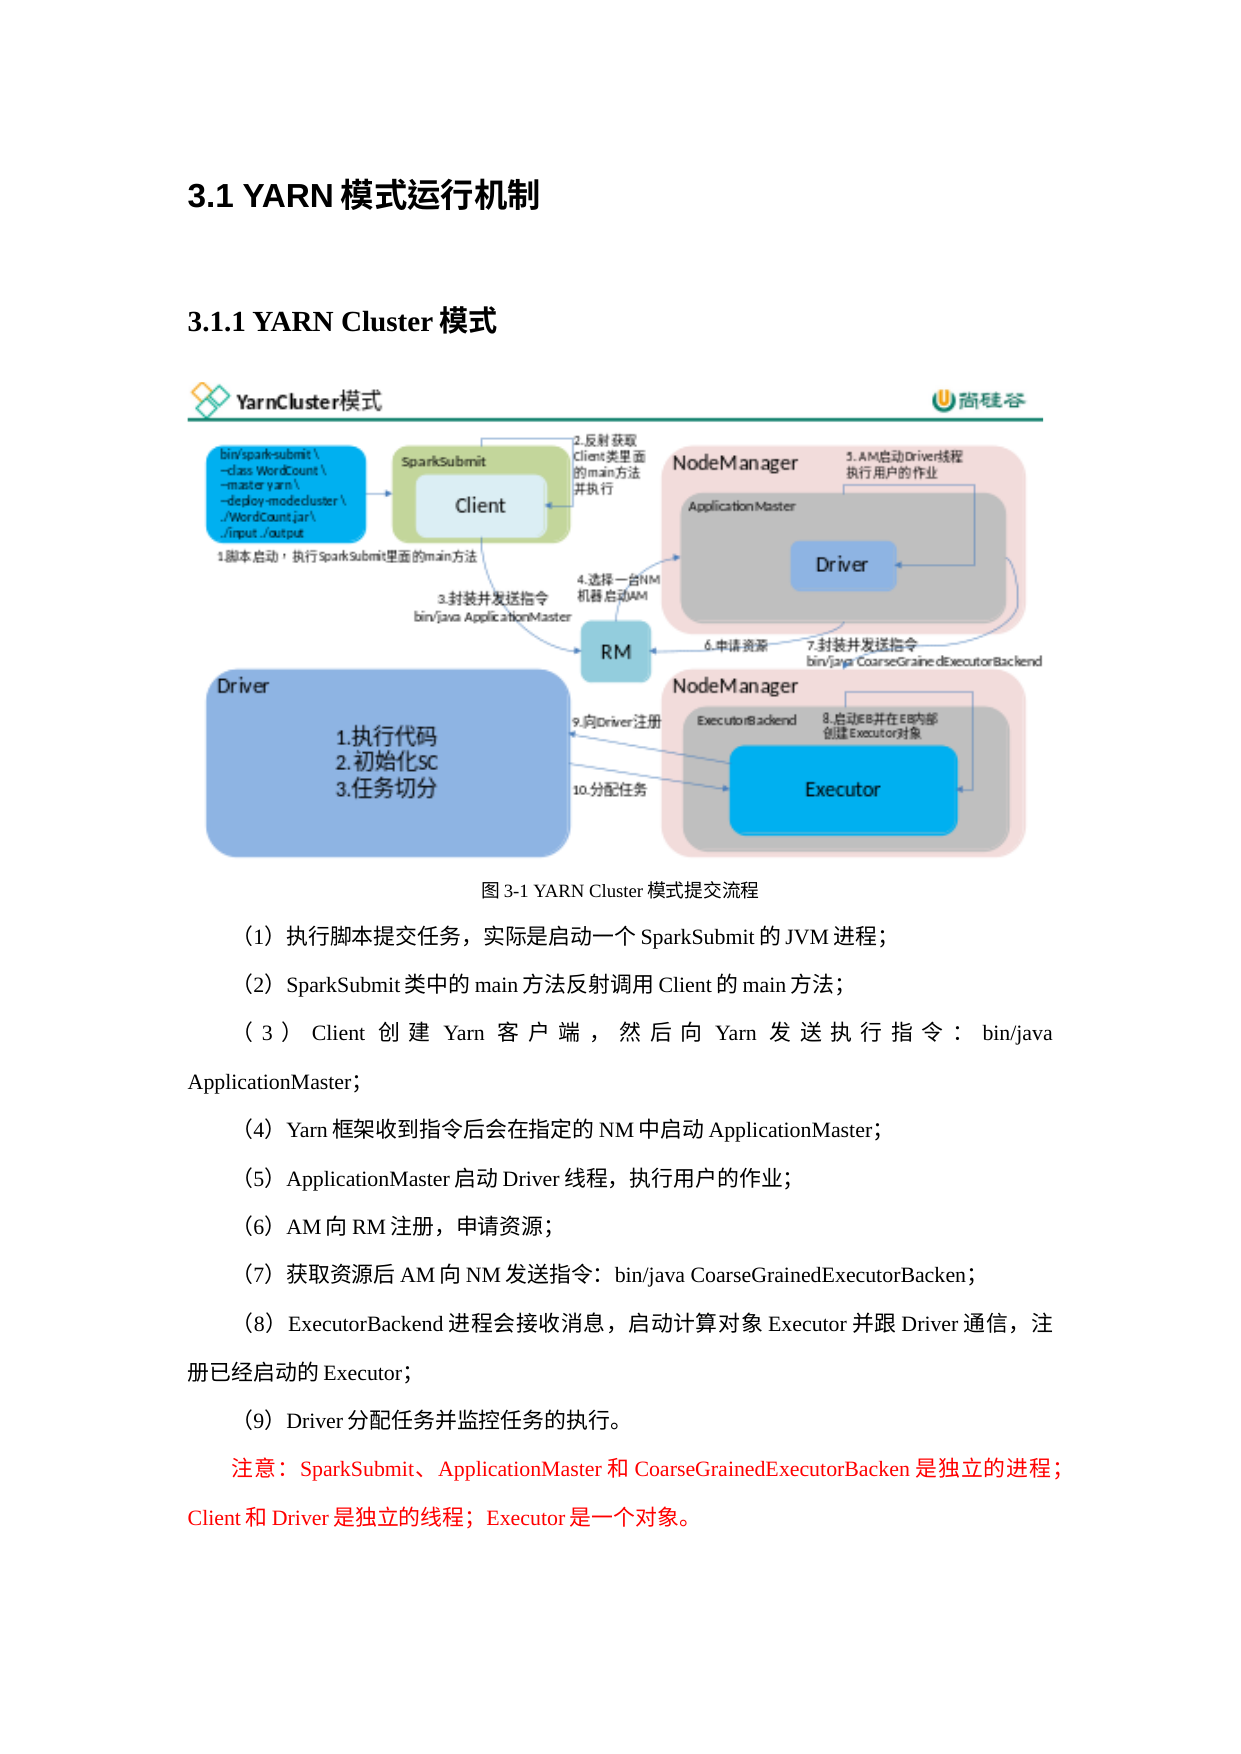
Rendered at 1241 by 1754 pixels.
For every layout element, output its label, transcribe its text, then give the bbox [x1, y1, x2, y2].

text （3）Client创建Yarn客户端，然后向Yarn发送执行指令：bin/java ApplicationMaster； [187, 1015, 1053, 1096]
text （4）Yarn框架收到指令后会在指定的NM中启动ApplicationMaster； [187, 1112, 1053, 1144]
text （7）获取资源后AM向NM发送指令：bin/java CoarseGrainedExecutorBacken； [187, 1257, 1053, 1289]
subtitle 3.1 YARN模式运行机制 [187, 162, 1053, 227]
text 注意：SparkSubmit、ApplicationMaster和CoarseGrainedExecutorBacken是独立的进程；Client和Driver是独立的线程；Executor是一个对象。 [187, 1451, 1053, 1532]
text （9）Driver分配任务并监控任务的执行。 [187, 1402, 1053, 1435]
text 图3-1 YARN Cluster模式提交流程 [187, 873, 1053, 905]
text （5）ApplicationMaster启动Driver线程，执行用户的作业； [187, 1160, 1053, 1193]
text （2）SparkSubmit类中的main方法反射调用Client的main方法； [187, 967, 1053, 999]
text （8）ExecutorBackend进程会接收消息，启动计算对象Executor并跟Driver通信，注册已经启动的Executor； [187, 1305, 1053, 1387]
text （1）执行脚本提交任务，实际是启动一个SparkSubmit的JVM进程； [187, 918, 1053, 951]
text （6）AM向RM注册，申请资源； [187, 1209, 1053, 1241]
subtitle 3.1.1 YARN Cluster模式 [187, 287, 1053, 352]
